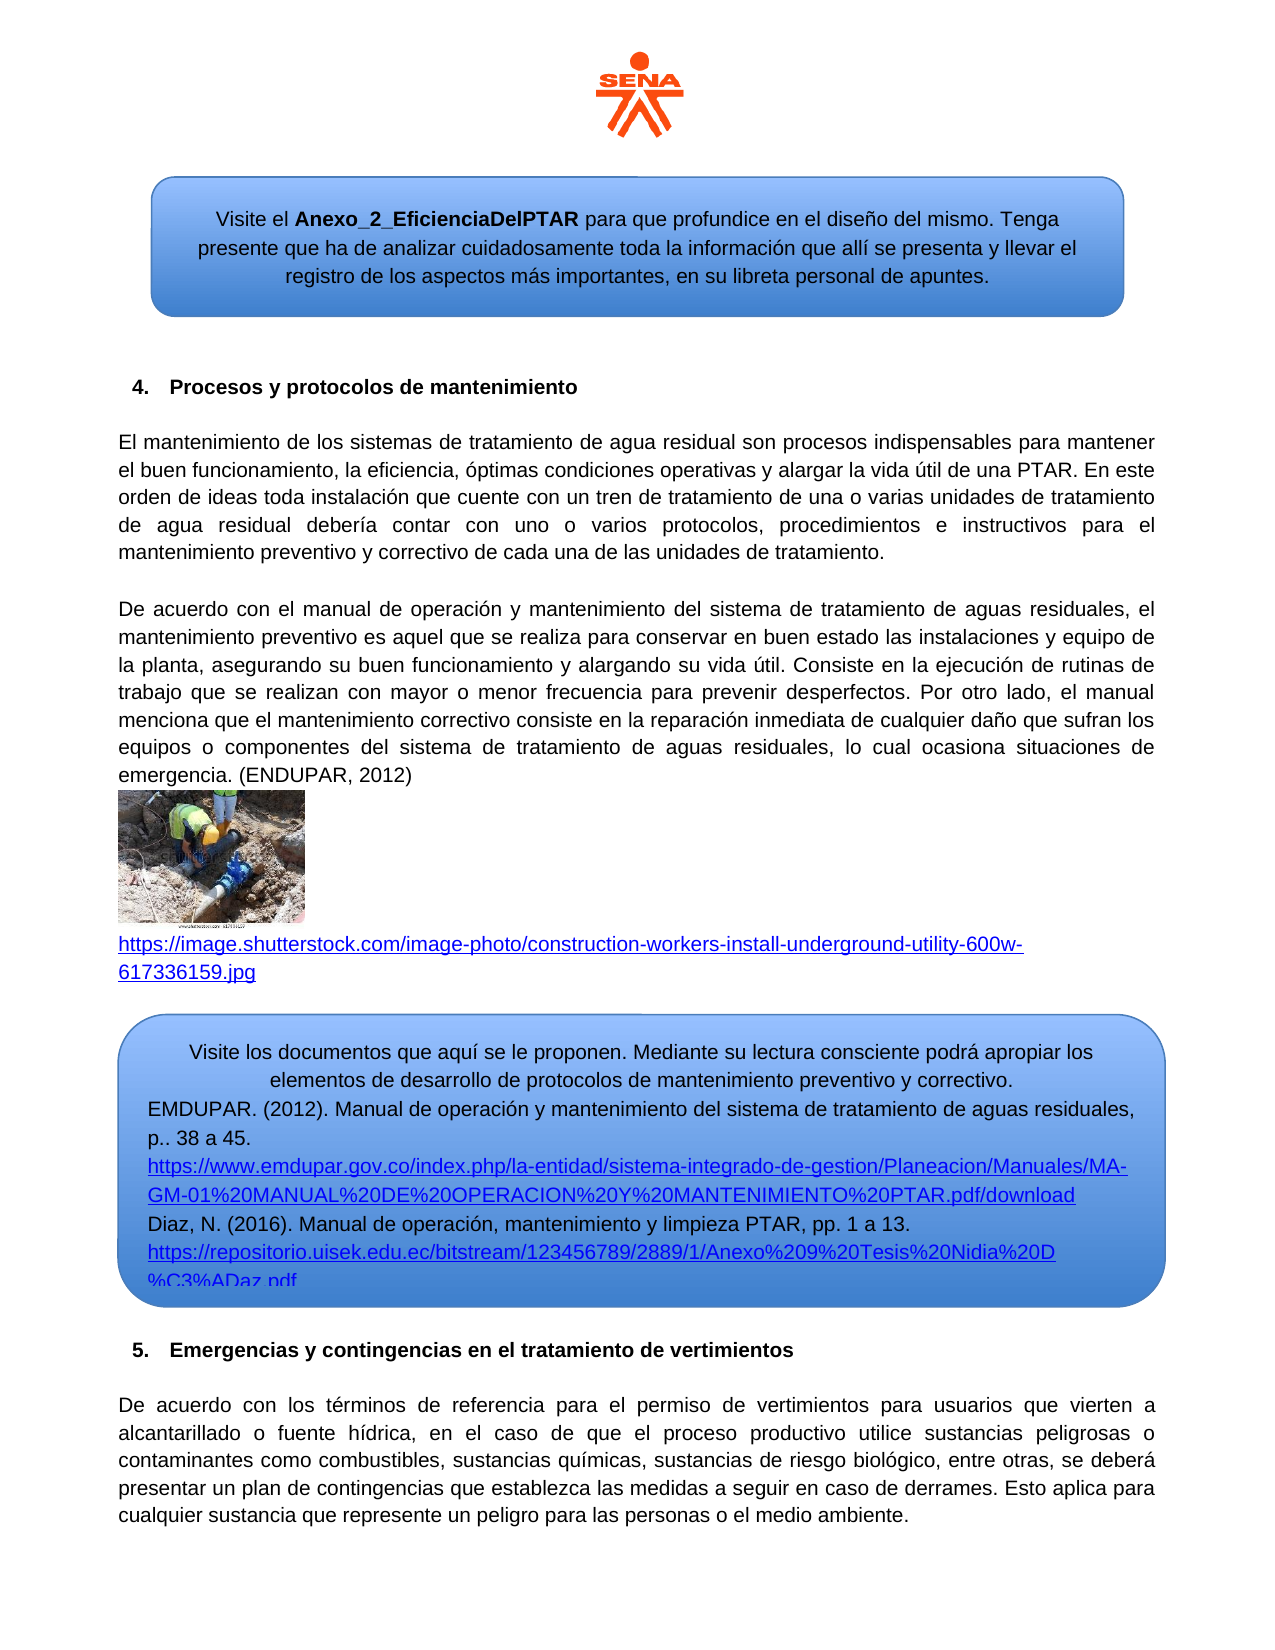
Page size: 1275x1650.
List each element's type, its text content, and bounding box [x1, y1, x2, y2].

text El mantenimiento de los sistemas de tratamiento de agua residual son procesos indispensables para mantener el buen funcionamiento, la eficiencia, óptimas condiciones operativas y alargar la vida útil de una PTAR. En este orden de ideas toda instalación que cuente con un tren de tratamiento de una o varias unidades de tratamiento de agua residual debería contar con uno o varios protocolos, procedimientos e instructivos para el mantenimiento preventivo y correctivo de cada una de las unidades de tratamiento. [118, 430, 1157, 564]
list Procesos y protocolos de mantenimiento [132, 375, 1157, 399]
text https://image.shutterstock.com/image-photo/construction-workers-install-underground-utility-600w-617336159.jpg [118, 932, 1157, 984]
text De acuerdo con el manual de operación y mantenimiento del sistema de tratamiento de aguas residuales, el mantenimiento preventivo es aquel que se realiza para conservar en buen estado las instalaciones y equipo de la planta, asegurando su buen funcionamiento y alargando su vida útil. Consiste en la ejecución de rutinas de trabajo que se realizan con mayor o menor frecuencia para prevenir desperfectos. Por otro lado, el manual menciona que el mantenimiento correctivo consiste en la reparación inmediata de cualquier daño que sufran los equipos o componentes del sistema de tratamiento de aguas residuales, lo cual ocasiona situaciones de emergencia. (ENDUPAR, 2012) [118, 595, 1157, 787]
list Emergencias y contingencias en el tratamiento de vertimientos [132, 1338, 1157, 1362]
text De acuerdo con los términos de referencia para el permiso de vertimientos para usuarios que vierten a alcantarillado o fuente hídrica, en el caso de que el proceso productivo utilice sustancias peligrosas o contaminantes como combustibles, sustancias químicas, sustancias de riesgo biológico, entre otras, se deberá presentar un plan de contingencias que establezca las medidas a seguir en caso de derrames. Esto aplica para cualquier sustancia que represente un peligro para las personas o el medio ambiente. [118, 1393, 1157, 1527]
picture [585, 48, 690, 142]
picture [118, 790, 305, 929]
